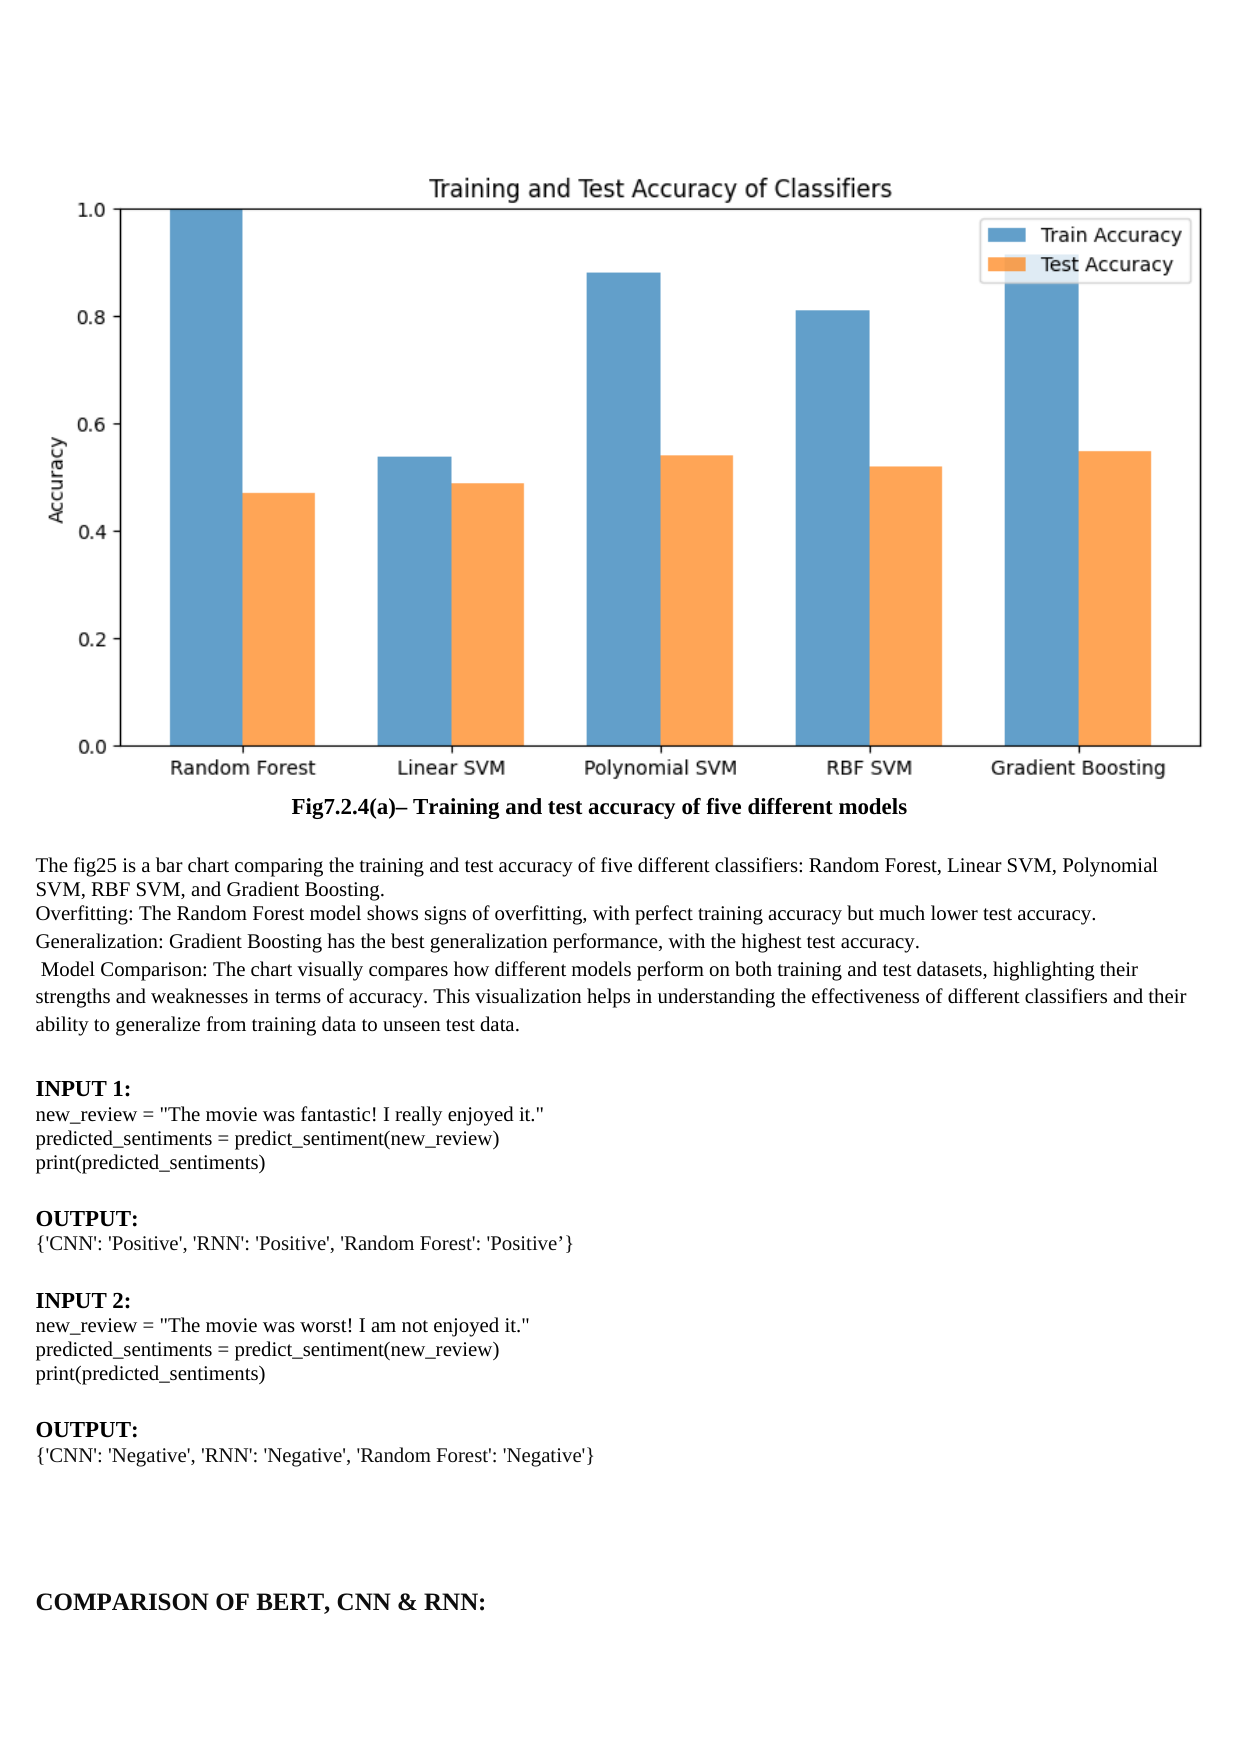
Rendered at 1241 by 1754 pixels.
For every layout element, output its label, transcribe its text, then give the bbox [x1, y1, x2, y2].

text Generalization: Gradient Boosting has the best generalization performance, with the highest test accuracy. [35, 929, 1211, 953]
text {'CNN': 'Positive', 'RNN': 'Positive', 'Random Forest': 'Positive’} [35, 1231, 1211, 1255]
text new_review = "The movie was fantastic! I really enjoyed it." [35, 1102, 1211, 1126]
text The fig25 is a bar chart comparing the training and test accuracy of five different classifiers: Random Forest, Linear SVM, Polynomial SVM, RBF SVM, and Gradient Boosting. [35, 853, 1211, 901]
text COMPARISON OF BERT, CNN & RNN: [35, 1587, 1211, 1616]
text OUTPUT: [35, 1416, 1211, 1443]
text print(predicted_sentiments) [35, 1150, 1211, 1174]
picture [35, 164, 1214, 793]
text {'CNN': 'Negative', 'RNN': 'Negative', 'Random Forest': 'Negative'} [35, 1443, 1211, 1467]
text Overfitting: The Random Forest model shows signs of overfitting, with perfect training accuracy but much lower test accuracy. [35, 901, 1211, 925]
text print(predicted_sentiments) [35, 1361, 1211, 1385]
text INPUT 2: [35, 1287, 1211, 1313]
text OUTPUT: [35, 1205, 1211, 1231]
text Model Comparison: The chart visually compares how different models perform on both training and test datasets, highlighting their strengths and weaknesses in terms of accuracy. This visualization helps in understanding the effectiveness of different classifiers and their ability to generalize from training data to unseen test data. [35, 956, 1211, 1036]
text predicted_sentiments = predict_sentiment(new_review) [35, 1337, 1211, 1361]
text INPUT 1: [35, 1075, 1211, 1102]
text predicted_sentiments = predict_sentiment(new_review) [35, 1126, 1211, 1150]
text new_review = "The movie was worst! I am not enjoyed it." [35, 1313, 1211, 1337]
text Fig7.2.4(a)– Training and test accuracy of five different models [35, 793, 1211, 819]
